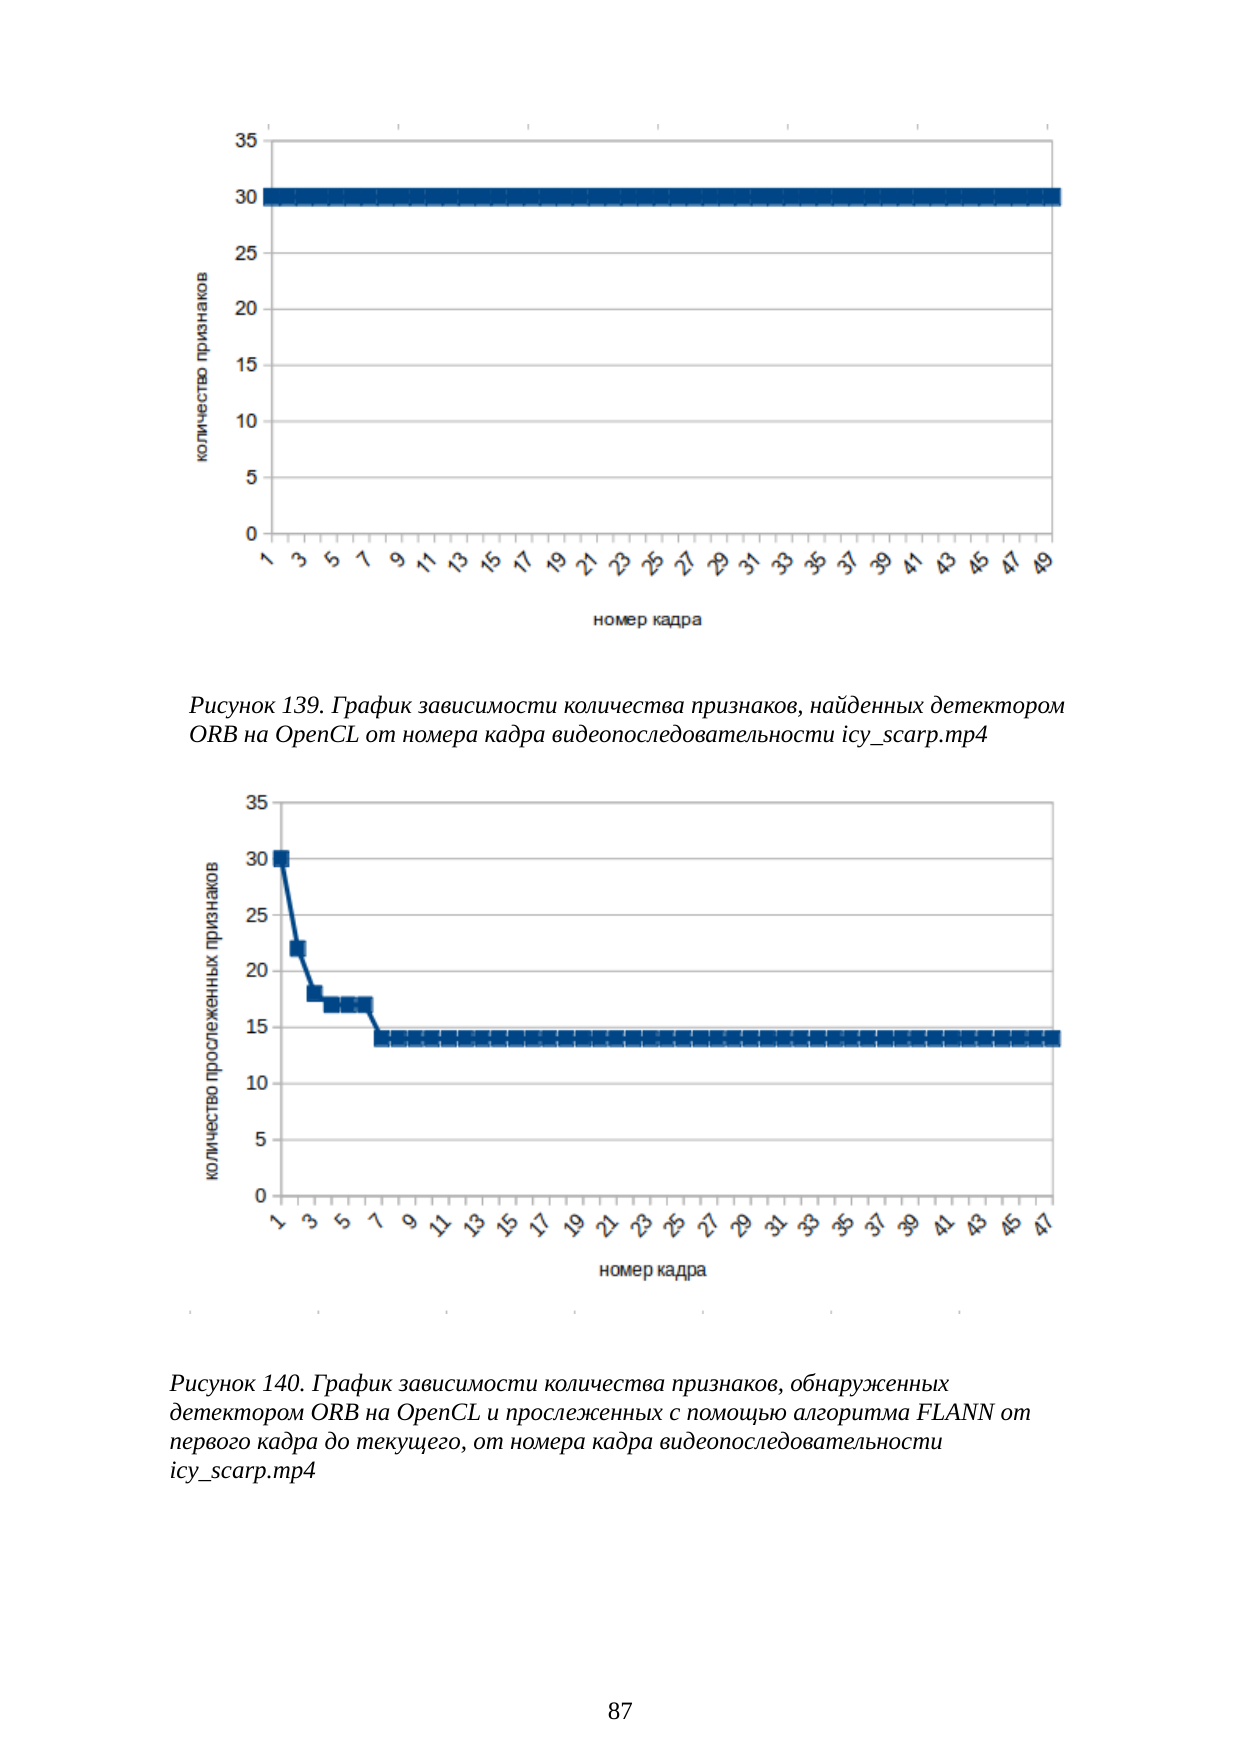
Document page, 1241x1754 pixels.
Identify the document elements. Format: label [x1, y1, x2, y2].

picture [168, 124, 1072, 649]
picture [174, 786, 1073, 1314]
